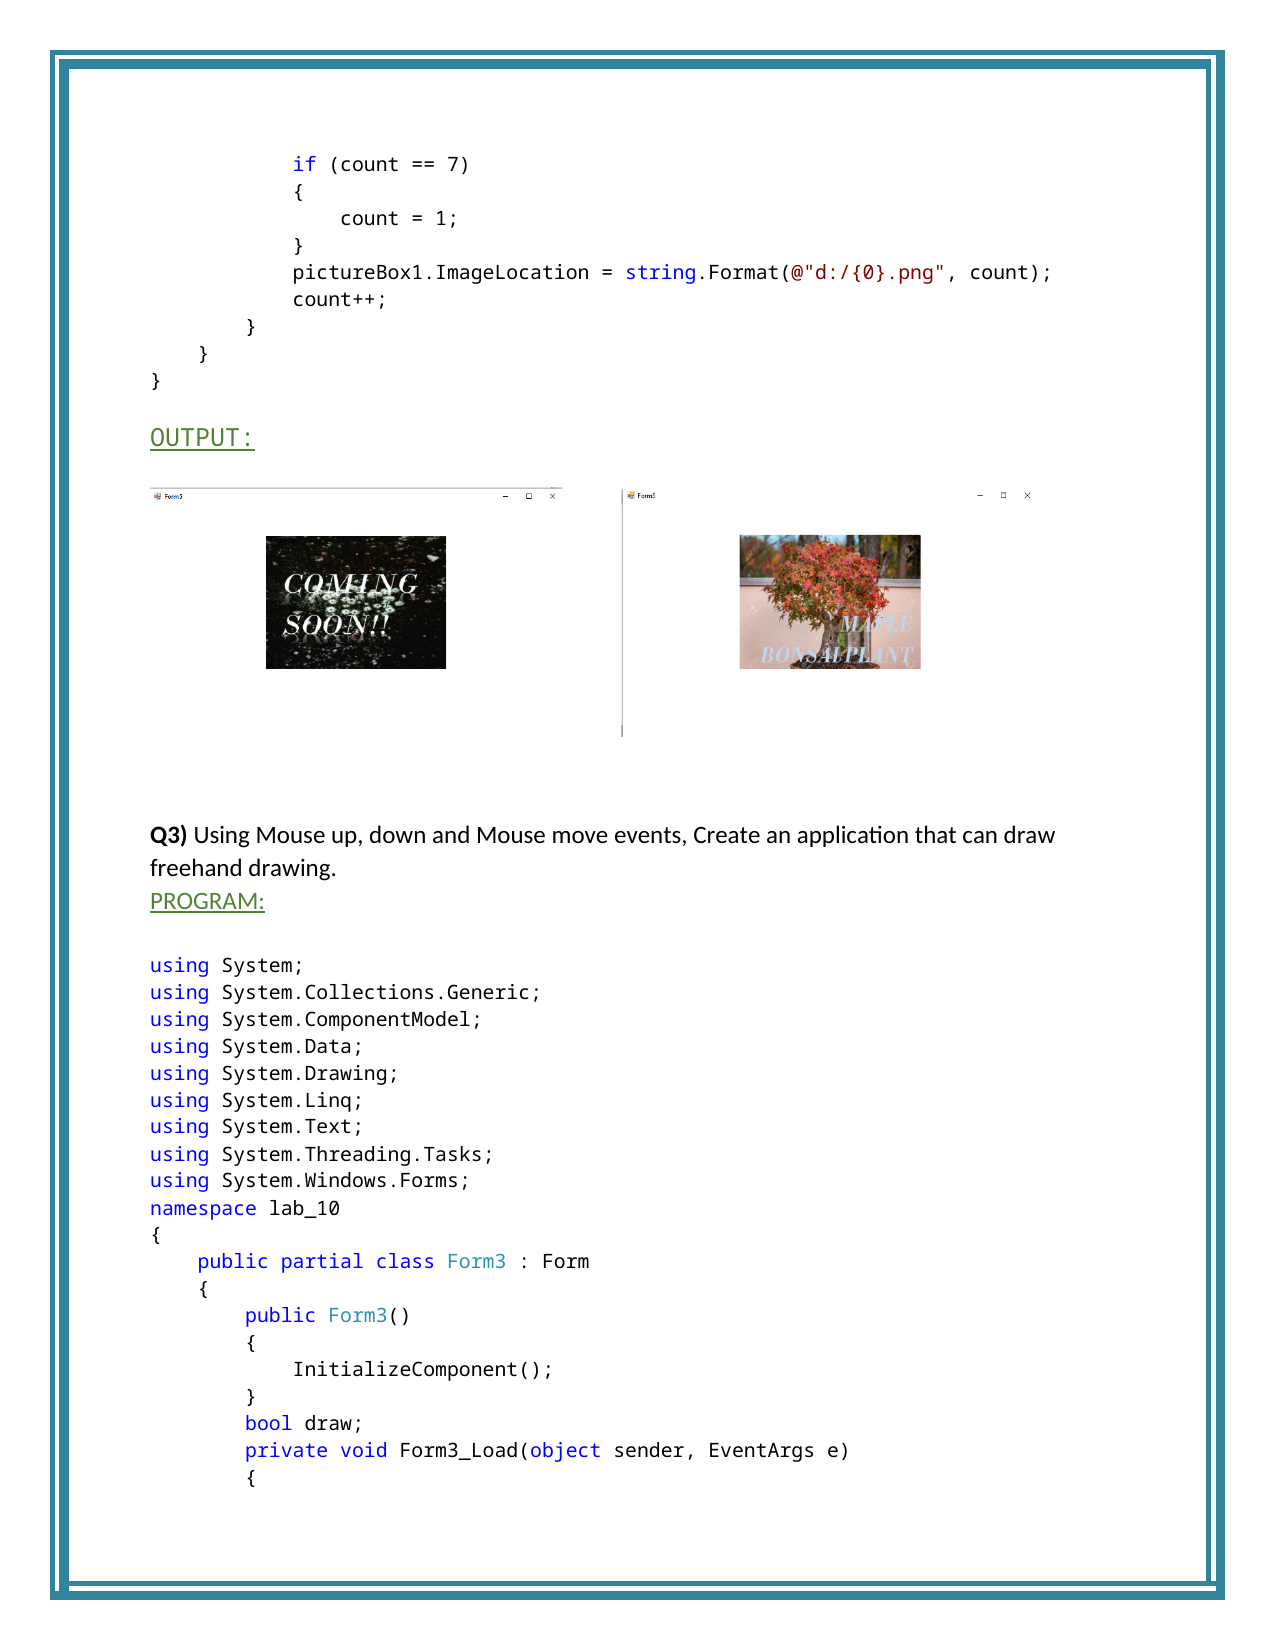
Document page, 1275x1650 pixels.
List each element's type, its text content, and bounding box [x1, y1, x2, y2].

text using System.Collections.Generic; [150, 978, 1125, 1005]
text using System.Threading.Tasks; [150, 1140, 1125, 1167]
text } [150, 1383, 1125, 1409]
text count++; [150, 285, 1125, 312]
text if (count == 7) [150, 150, 1125, 177]
text } [150, 339, 1125, 366]
text namespace lab_10 [150, 1194, 1125, 1221]
text public Form3() [150, 1302, 1125, 1329]
text using System.Data; [150, 1032, 1125, 1059]
text using System.Windows.Forms; [150, 1167, 1125, 1194]
text } [150, 366, 1125, 393]
text private void Form3_Load(object sender, EventArgs e) [150, 1437, 1125, 1463]
text OUTPUT: [150, 420, 1125, 454]
text { [150, 1275, 1125, 1302]
text using System.Linq; [150, 1086, 1125, 1113]
text InitializeComponent(); [150, 1356, 1125, 1383]
picture [621, 489, 1038, 737]
text bool draw; [150, 1409, 1125, 1437]
text using System.ComponentModel; [150, 1005, 1125, 1032]
text } [150, 231, 1125, 258]
picture [150, 487, 563, 737]
text } [150, 312, 1125, 339]
text count = 1; [150, 204, 1125, 231]
text using System.Drawing; [150, 1059, 1125, 1086]
text using System; [150, 951, 1125, 978]
text { [150, 1221, 1125, 1248]
text { [150, 1463, 1125, 1491]
text { [150, 1329, 1125, 1356]
text { [150, 177, 1125, 204]
text pictureBox1.ImageLocation = string.Format(@"d:/{0}.png", count); [150, 258, 1125, 285]
text PROGRAM: [150, 885, 1125, 916]
text using System.Text; [150, 1113, 1125, 1140]
text Q3) Using Mouse up, down and Mouse move events, Create an application that can draw freehand drawing. [150, 819, 1125, 883]
text public partial class Form3 : Form [150, 1248, 1125, 1275]
